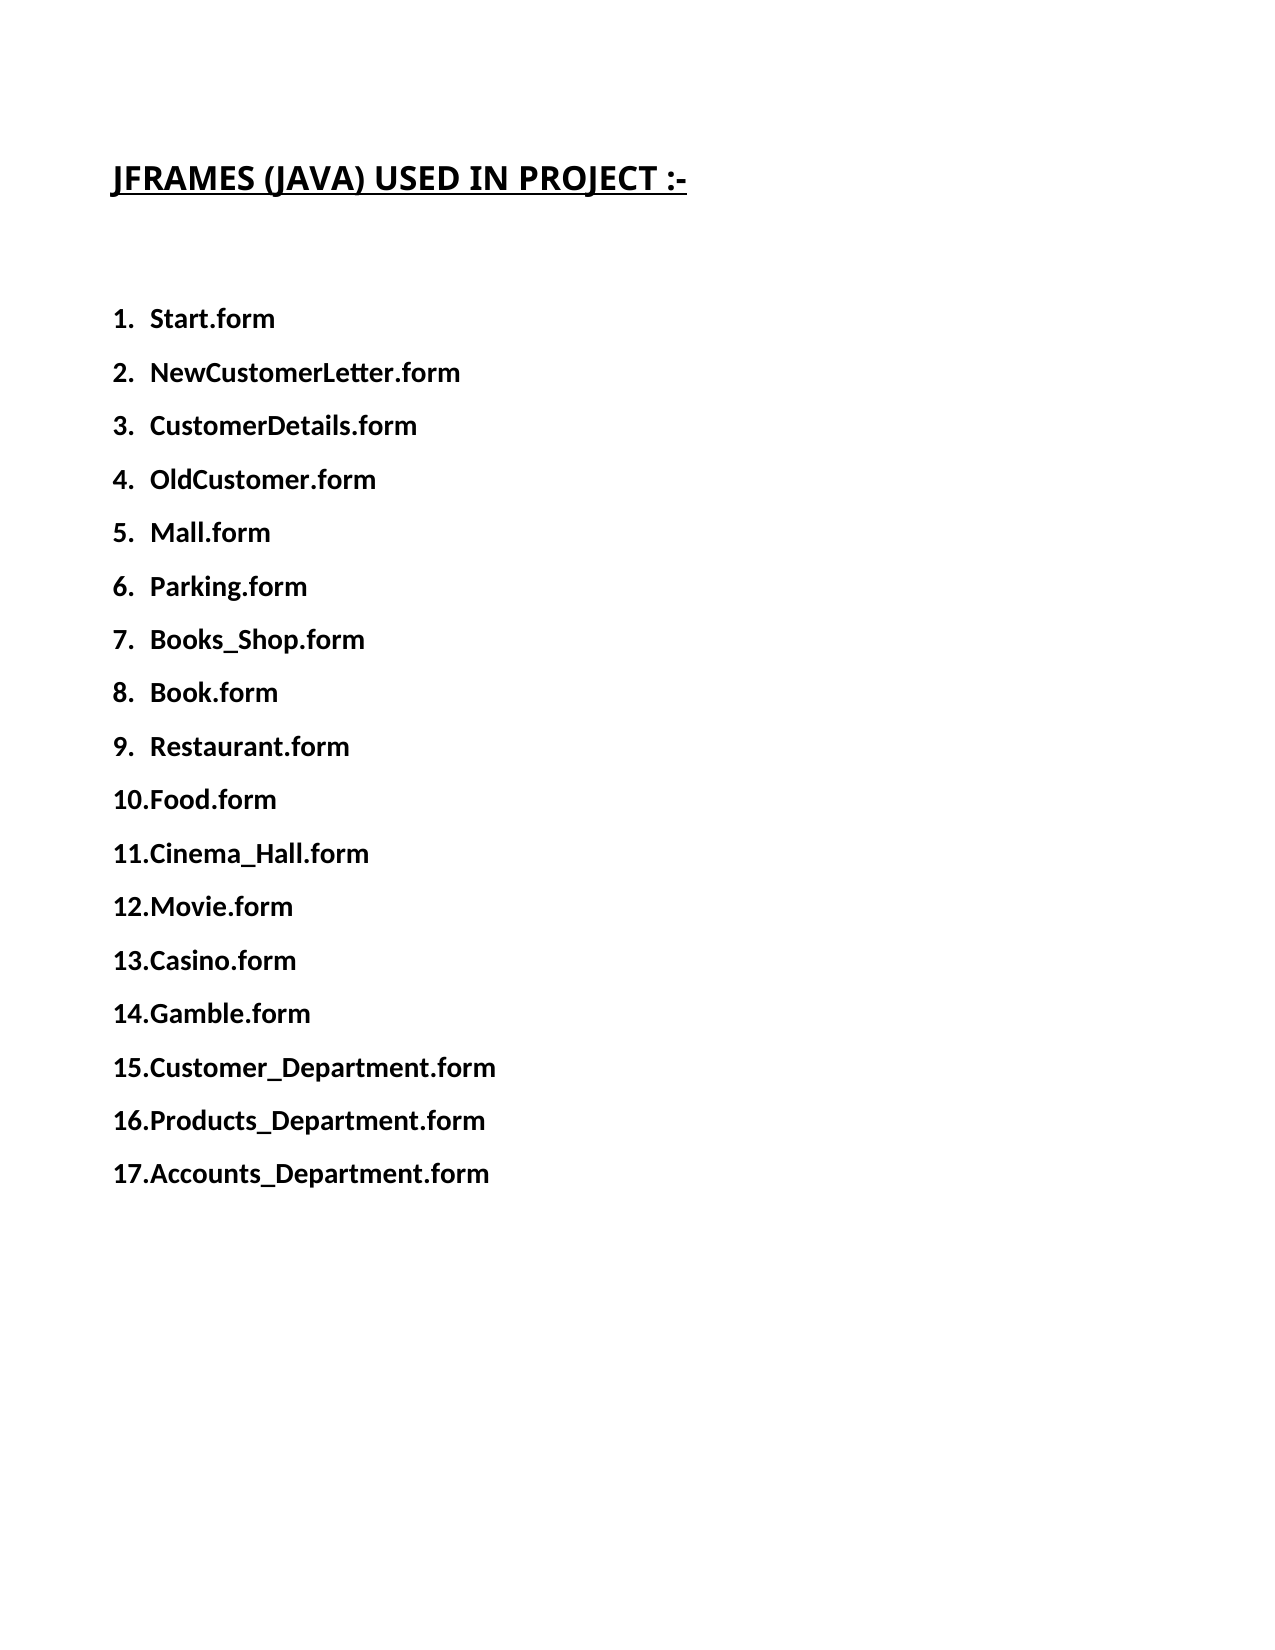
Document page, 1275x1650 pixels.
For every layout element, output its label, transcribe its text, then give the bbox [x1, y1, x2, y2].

list Accounts_Department.form [112, 1156, 1200, 1191]
list Mall.form [112, 514, 1200, 550]
text JFRAMES (JAVA) USED IN PROJECT :- [112, 154, 1200, 200]
list Book.form [112, 674, 1200, 710]
list Customer_Department.form [112, 1049, 1200, 1084]
list CustomerDetails.form [112, 407, 1200, 443]
list Movie.form [112, 888, 1200, 924]
list Cinema_Hall.form [112, 835, 1200, 871]
list OldCustomer.form [112, 461, 1200, 496]
list Restaurant.form [112, 728, 1200, 764]
list Casino.form [112, 942, 1200, 977]
list NewCustomerLetter.form [112, 354, 1200, 389]
list Gamble.form [112, 995, 1200, 1031]
list Parking.form [112, 568, 1200, 603]
list Food.form [112, 781, 1200, 817]
list Start.form [112, 301, 1200, 336]
list Books_Shop.form [112, 621, 1200, 657]
list Products_Department.form [112, 1102, 1200, 1138]
